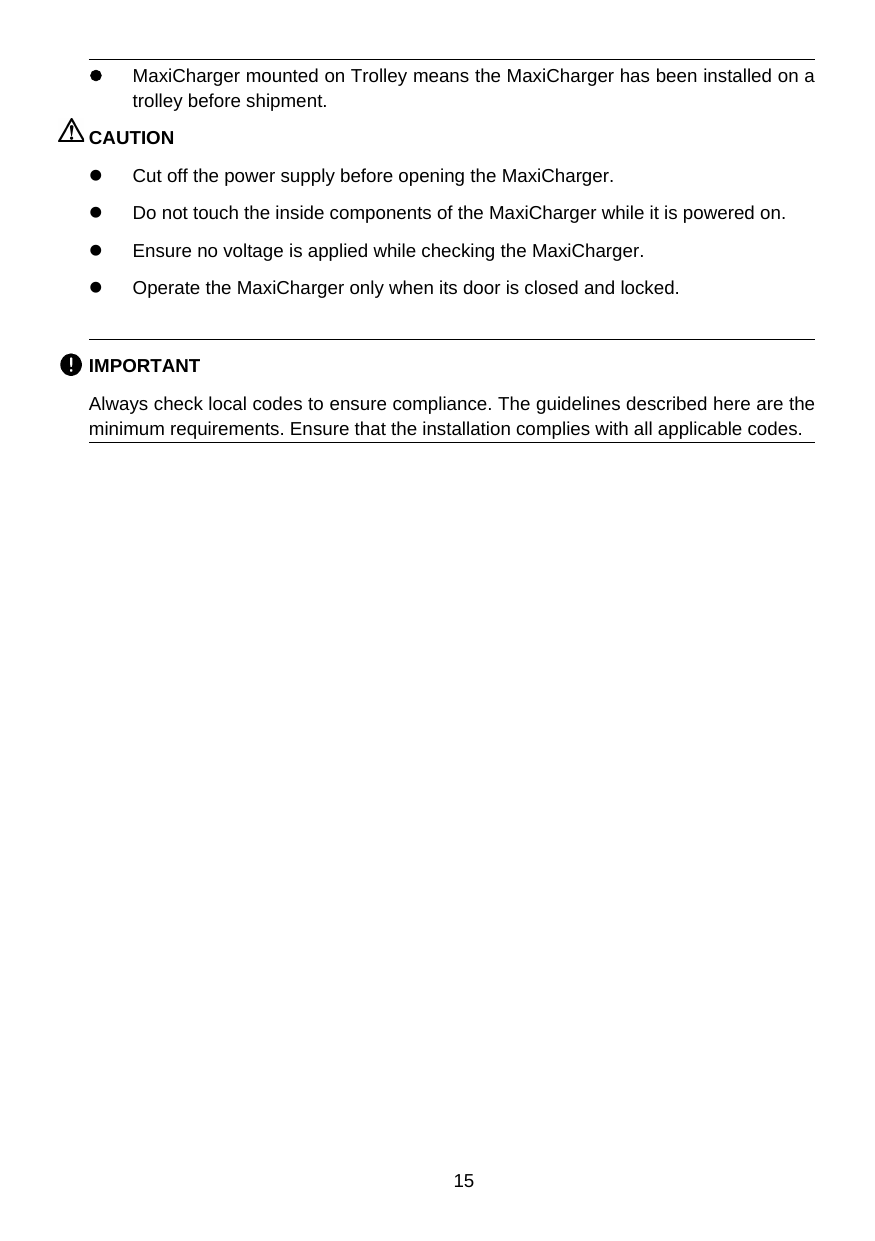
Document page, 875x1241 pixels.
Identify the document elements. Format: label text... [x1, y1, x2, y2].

picture [59, 352, 83, 377]
text IMPORTANT [89, 353, 815, 378]
list Operate the MaxiCharger only when its door is closed and locked. [89, 272, 815, 300]
text CAUTION [89, 122, 815, 150]
list MaxiCharger mounted on Trolley means the MaxiCharger has been installed on a trolley before shipment. [89, 60, 815, 112]
picture [58, 118, 85, 142]
list Do not touch the inside components of the MaxiCharger while it is powered on. [89, 197, 815, 225]
list Ensure no voltage is applied while checking the MaxiCharger. [89, 234, 815, 262]
list Cut off the power supply before opening the MaxiCharger. [89, 159, 815, 187]
text Always check local codes to ensure compliance. The guidelines described here are the minimum requirements. Ensure that the installation complies with all applicable codes. [89, 390, 815, 442]
